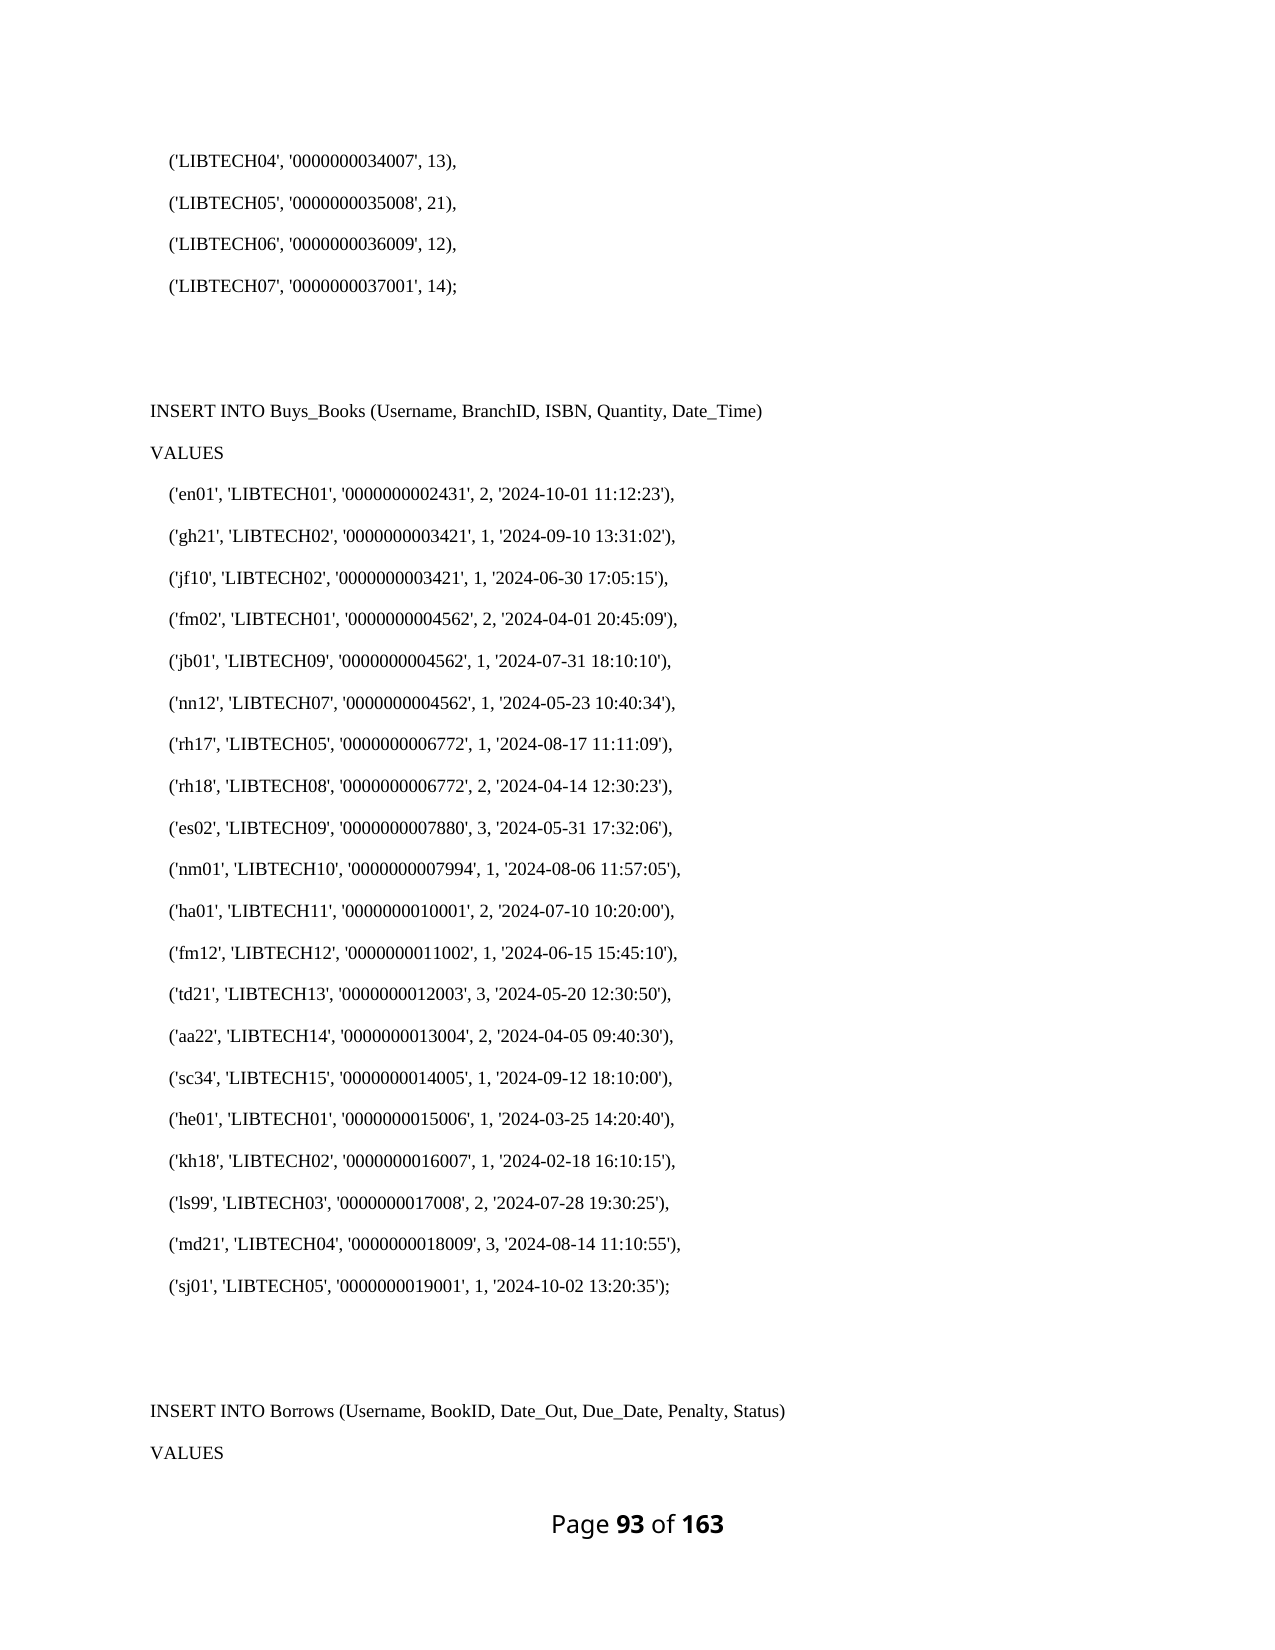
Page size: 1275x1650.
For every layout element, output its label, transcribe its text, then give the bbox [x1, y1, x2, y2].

text ('ls99', 'LIBTECH03', '0000000017008', 2, '2024-07-28 19:30:25'), [150, 1192, 1125, 1213]
text ('LIBTECH06', '0000000036009', 12), [150, 233, 1125, 255]
text ('nn12', 'LIBTECH07', '0000000004562', 1, '2024-05-23 10:40:34'), [150, 692, 1125, 713]
text ('LIBTECH04', '0000000034007', 13), [150, 150, 1125, 172]
text ('nm01', 'LIBTECH10', '0000000007994', 1, '2024-08-06 11:57:05'), [150, 858, 1125, 880]
text ('LIBTECH07', '0000000037001', 14); [150, 275, 1125, 297]
text ('sc34', 'LIBTECH15', '0000000014005', 1, '2024-09-12 18:10:00'), [150, 1067, 1125, 1088]
text ('fm12', 'LIBTECH12', '0000000011002', 1, '2024-06-15 15:45:10'), [150, 942, 1125, 963]
text INSERT INTO Borrows (Username, BookID, Date_Out, Due_Date, Penalty, Status) [150, 1400, 1125, 1422]
text INSERT INTO Buys_Books (Username, BranchID, ISBN, Quantity, Date_Time) [150, 400, 1125, 422]
text ('aa22', 'LIBTECH14', '0000000013004', 2, '2024-04-05 09:40:30'), [150, 1025, 1125, 1047]
text ('he01', 'LIBTECH01', '0000000015006', 1, '2024-03-25 14:20:40'), [150, 1108, 1125, 1130]
text ('sj01', 'LIBTECH05', '0000000019001', 1, '2024-10-02 13:20:35'); [150, 1275, 1125, 1297]
text ('kh18', 'LIBTECH02', '0000000016007', 1, '2024-02-18 16:10:15'), [150, 1150, 1125, 1172]
text ('ha01', 'LIBTECH11', '0000000010001', 2, '2024-07-10 10:20:00'), [150, 900, 1125, 922]
text VALUES [150, 442, 1125, 463]
text ('jb01', 'LIBTECH09', '0000000004562', 1, '2024-07-31 18:10:10'), [150, 650, 1125, 672]
text ('rh17', 'LIBTECH05', '0000000006772', 1, '2024-08-17 11:11:09'), [150, 733, 1125, 755]
text ('LIBTECH05', '0000000035008', 21), [150, 192, 1125, 213]
text ('es02', 'LIBTECH09', '0000000007880', 3, '2024-05-31 17:32:06'), [150, 817, 1125, 838]
text ('td21', 'LIBTECH13', '0000000012003', 3, '2024-05-20 12:30:50'), [150, 983, 1125, 1005]
text ('fm02', 'LIBTECH01', '0000000004562', 2, '2024-04-01 20:45:09'), [150, 608, 1125, 630]
text ('md21', 'LIBTECH04', '0000000018009', 3, '2024-08-14 11:10:55'), [150, 1233, 1125, 1255]
text ('jf10', 'LIBTECH02', '0000000003421', 1, '2024-06-30 17:05:15'), [150, 567, 1125, 588]
text ('rh18', 'LIBTECH08', '0000000006772', 2, '2024-04-14 12:30:23'), [150, 775, 1125, 797]
text ('gh21', 'LIBTECH02', '0000000003421', 1, '2024-09-10 13:31:02'), [150, 525, 1125, 547]
text VALUES [150, 1442, 1125, 1463]
text ('en01', 'LIBTECH01', '0000000002431', 2, '2024-10-01 11:12:23'), [150, 483, 1125, 505]
